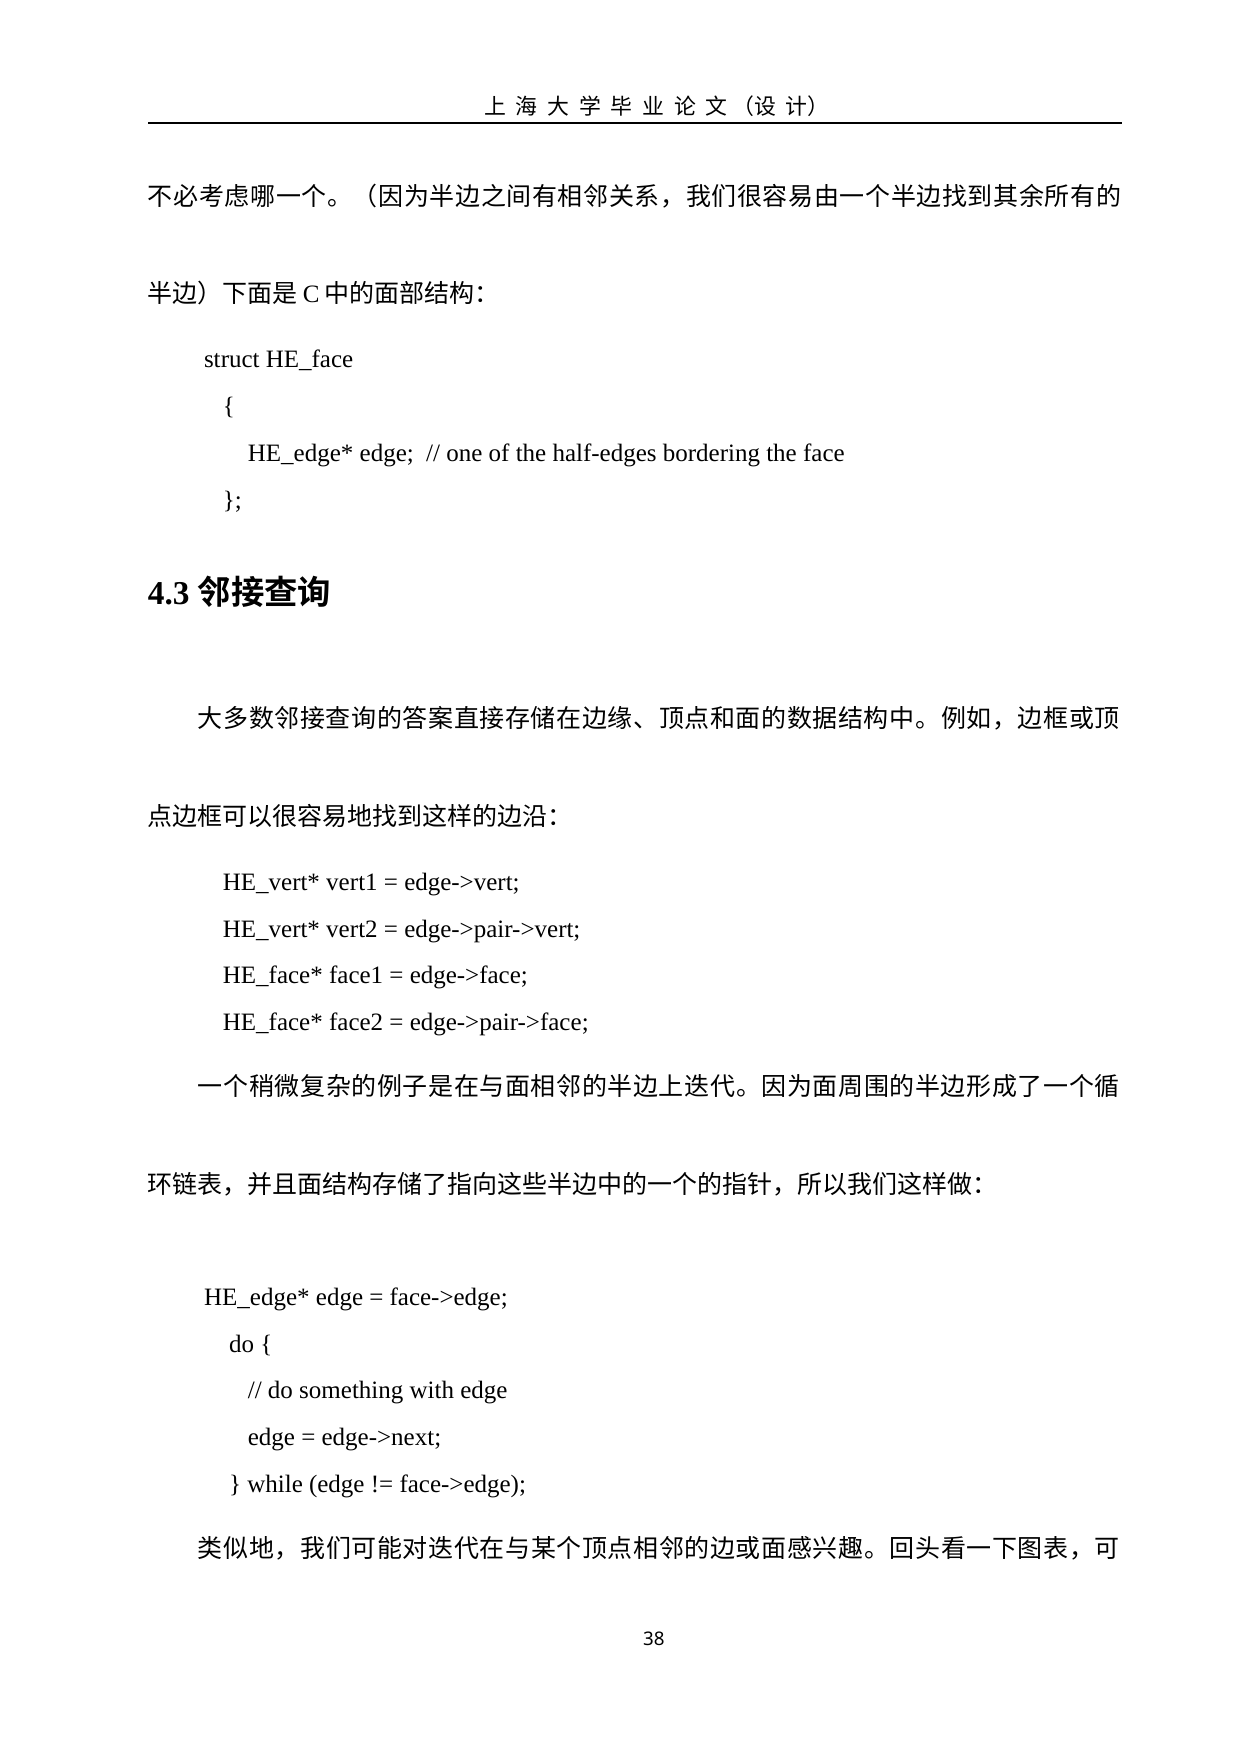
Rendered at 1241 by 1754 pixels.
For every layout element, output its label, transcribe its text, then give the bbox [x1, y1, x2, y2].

text // do something with edge [148, 1374, 1122, 1406]
text 一个稍微复杂的例子是在与面相邻的半边上迭代。因为面周围的半边形成了一个循环链表，并且面结构存储了指向这些半边中的一个的指针，所以我们这样做： [148, 1052, 1122, 1215]
text HE_vert* vert1 = edge->vert; [148, 865, 1122, 897]
text { [148, 389, 1122, 422]
text struct HE_face [148, 343, 1122, 375]
text } while (edge != face->edge); [148, 1467, 1122, 1500]
text HE_edge* edge = face->edge; [148, 1280, 1122, 1312]
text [148, 162, 1122, 324]
text 大多数邻接查询的答案直接存储在边缘、顶点和面的数据结构中。例如，边框或顶点边框可以很容易地找到这样的边沿： [148, 684, 1122, 847]
text do { [148, 1327, 1122, 1359]
text }; [148, 483, 1122, 516]
text HE_face* face2 = edge->pair->face; [148, 1006, 1122, 1038]
subtitle 4.3 邻接查询 [148, 557, 1122, 622]
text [148, 1514, 1122, 1579]
text HE_edge* edge; // one of the half-edges bordering the face [148, 436, 1122, 469]
text HE_vert* vert2 = edge->pair->vert; [148, 912, 1122, 944]
text edge = edge->next; [148, 1421, 1122, 1453]
text HE_face* face1 = edge->face; [148, 959, 1122, 991]
